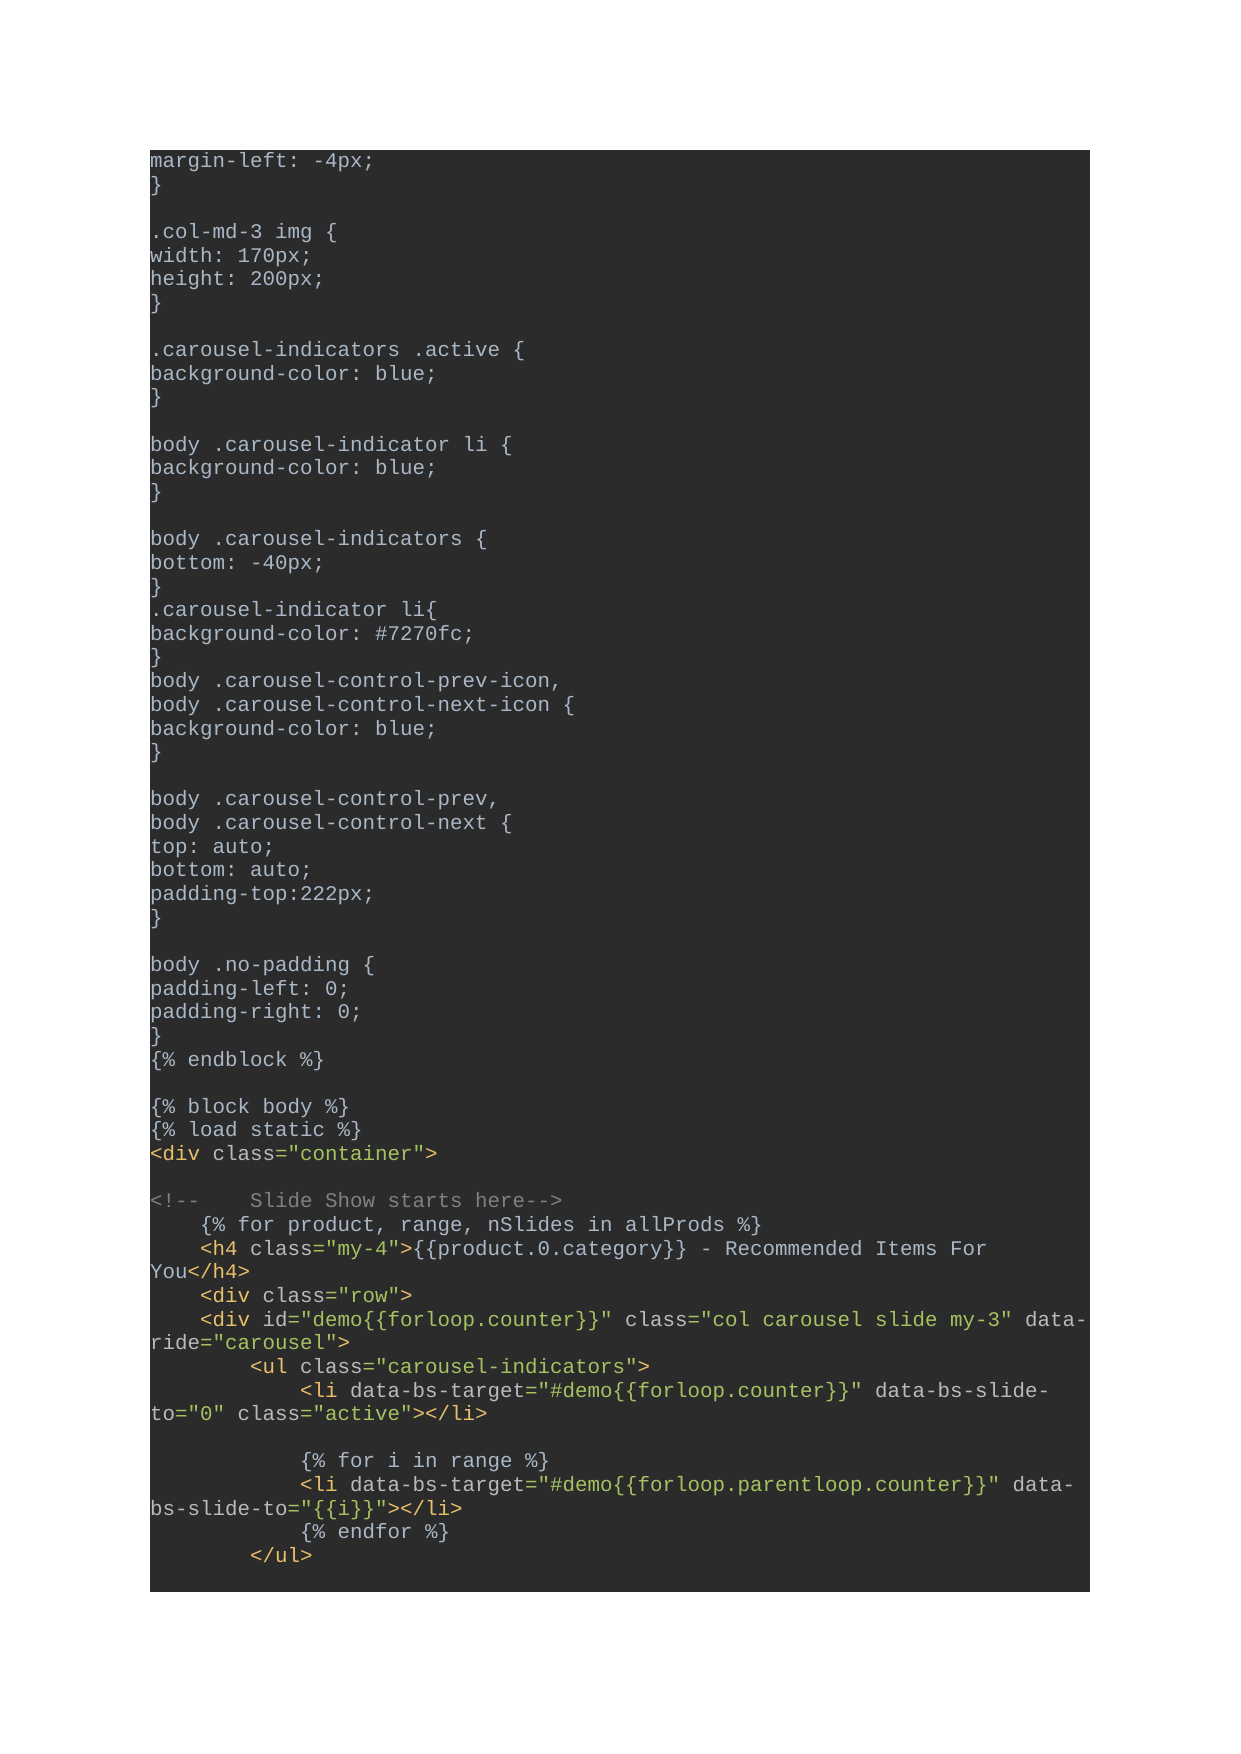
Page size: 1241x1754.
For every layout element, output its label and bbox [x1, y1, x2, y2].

text [150, 150, 1090, 1592]
